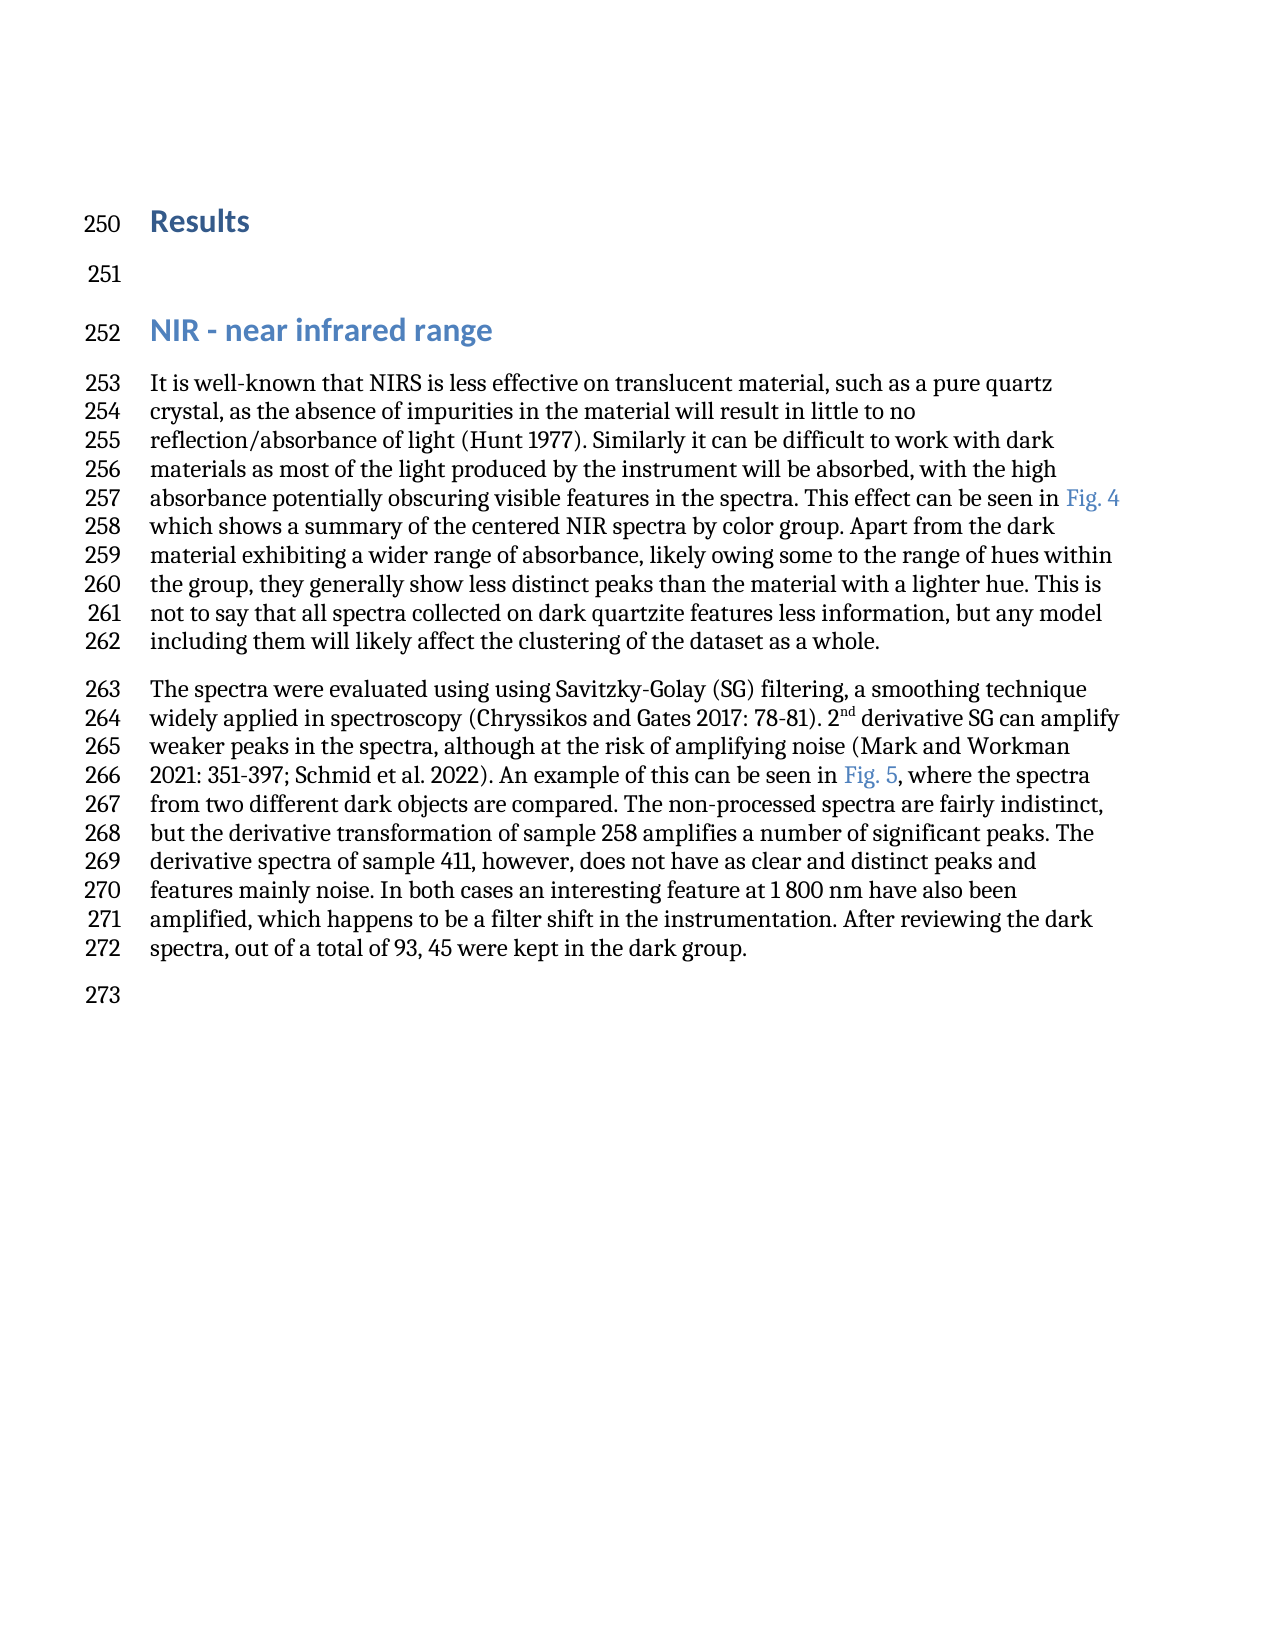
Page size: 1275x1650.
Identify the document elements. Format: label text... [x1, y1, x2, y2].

text It is well-known that NIRS is less effective on translucent material, such as a pure quartz crystal, as the absence of impurities in the material will result in little to no reflection/absorbance of light (Hunt 1977). Similarly it can be difficult to work with dark materials as most of the light produced by the instrument will be absorbed, with the high absorbance potentially obscuring visible features in the spectra. This effect can be seen in Fig. 4 which shows a summary of the centered NIR spectra by color group. Apart from the dark material exhibiting a wider range of absorbance, likely owing some to the range of hues within the group, they generally show less distinct peaks than the material with a lighter hue. This is not to say that all spectra collected on dark quartzite features less information, but any model including them will likely affect the clustering of the dataset as a whole. [150, 368, 1125, 656]
subtitle Results [150, 200, 1125, 241]
subtitle NIR - near infrared range [150, 309, 1125, 350]
text The spectra were evaluated using using Savitzky-Golay (SG) filtering, a smoothing technique widely applied in spectroscopy (Chryssikos and Gates 2017: 78-81). 2nd derivative SG can amplify weaker peaks in the spectra, although at the risk of amplifying noise (Mark and Workman 2021: 351-397; Schmid et al. 2022). An example of this can be seen in Fig. 5, where the spectra from two different dark objects are compared. The non-processed spectra are fairly indistinct, but the derivative transformation of sample 258 amplifies a number of significant peaks. The derivative spectra of sample 411, however, does not have as clear and distinct peaks and features mainly noise. In both cases an interesting feature at 1 800 nm have also been amplified, which happens to be a filter shift in the instrumentation. After reviewing the dark spectra, out of a total of 93, 45 were kept in the dark group. [150, 675, 1125, 962]
